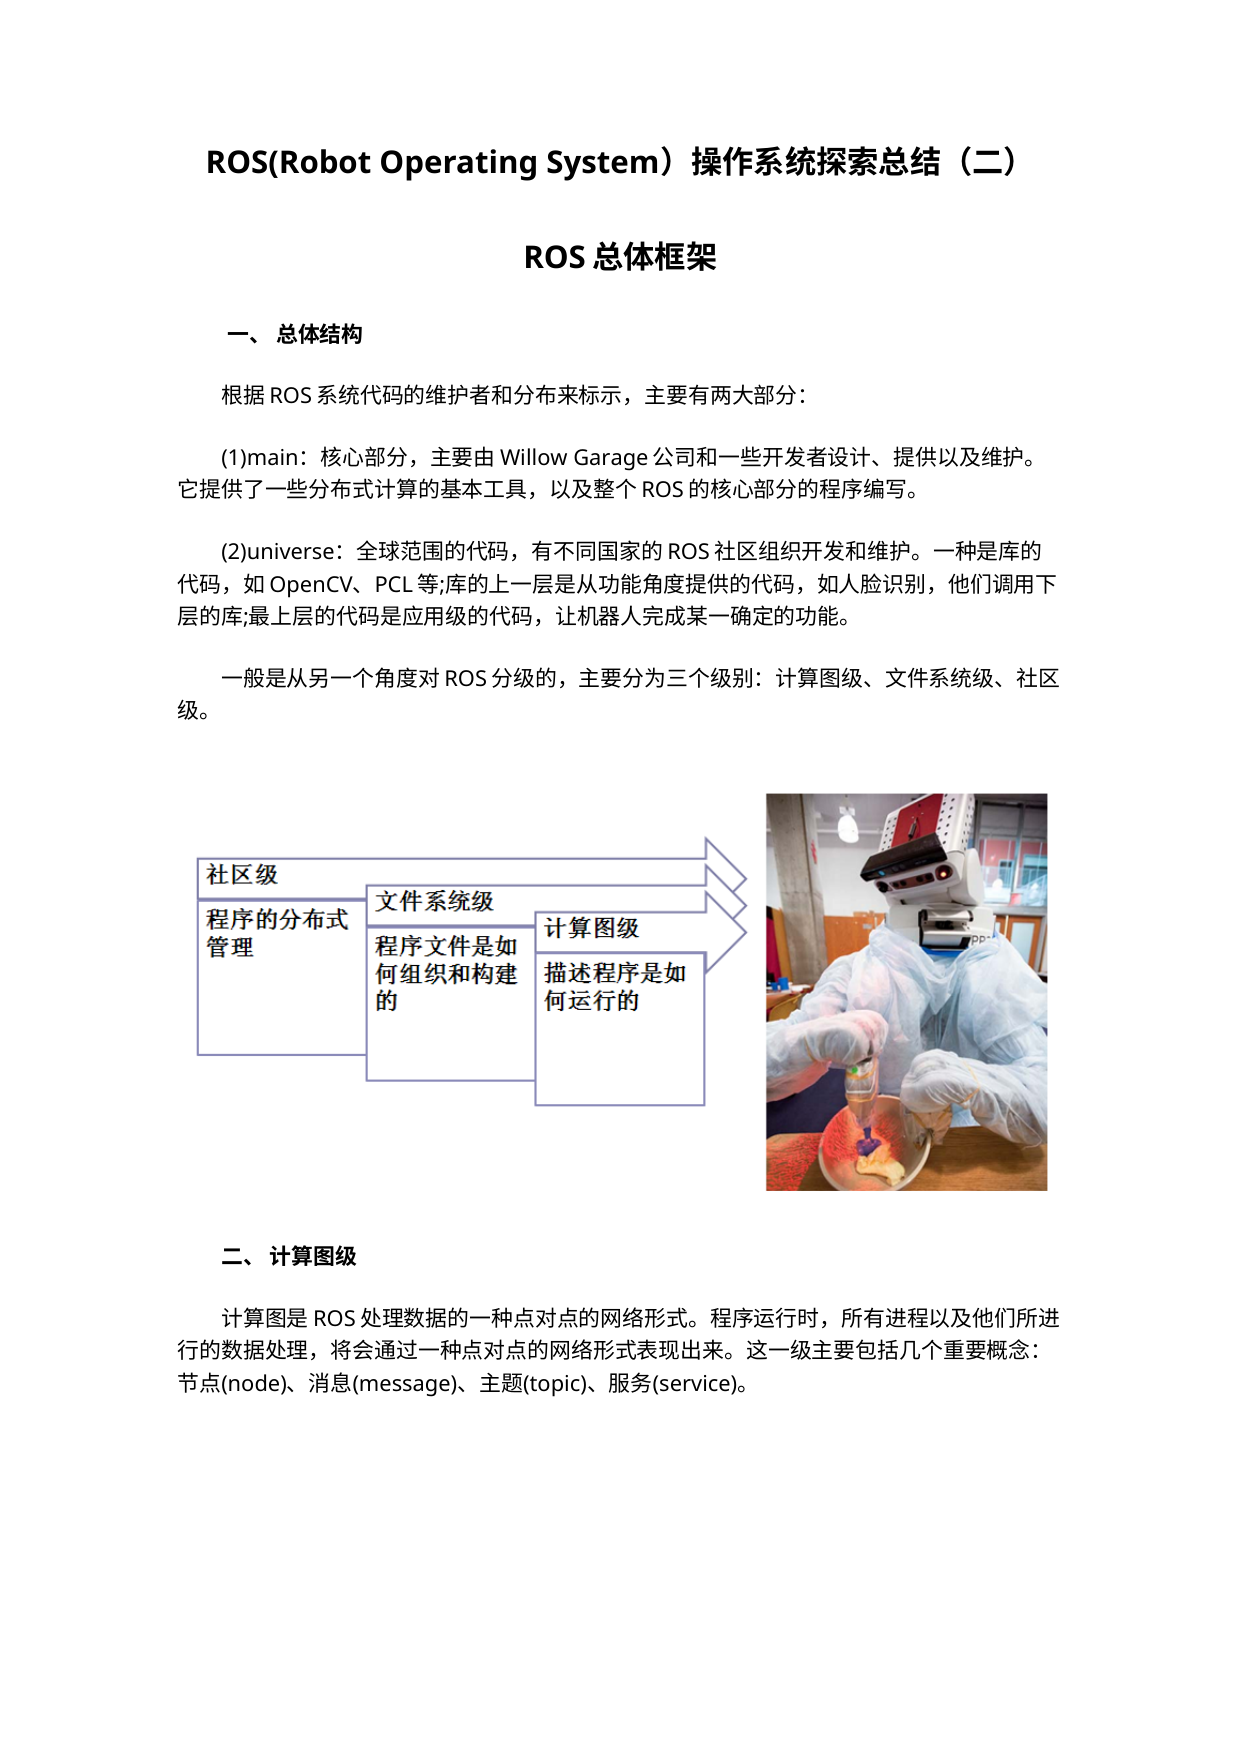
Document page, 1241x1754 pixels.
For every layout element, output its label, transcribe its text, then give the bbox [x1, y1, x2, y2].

text ROS(Robot Operating System）操作系统探索总结（二） [177, 128, 1063, 193]
text 计算图是ROS处理数据的一种点对点的网络形式。程序运行时，所有进程以及他们所进行的数据处理，将会通过一种点对点的网络形式表现出来。这一级主要包括几个重要概念：节点(node)、消息(message)、主题(topic)、服务(service)。 [177, 1300, 1063, 1398]
text 一、 总体结构 [177, 316, 1063, 349]
text (2)universe：全球范围的代码，有不同国家的ROS社区组织开发和维护。一种是库的代码，如OpenCV、PCL等;库的上一层是从功能角度提供的代码，如人脸识别，他们调用下层的库;最上层的代码是应用级的代码，让机器人完成某一确定的功能。 [177, 534, 1063, 631]
text ROS总体框架 [177, 222, 1063, 287]
text 二、 计算图级 [177, 1239, 1063, 1271]
text (1)main：核心部分，主要由Willow Garage公司和一些开发者设计、提供以及维护。它提供了一些分布式计算的基本工具，以及整个ROS的核心部分的程序编写。 [177, 439, 1063, 504]
text 根据ROS系统代码的维护者和分布来标示，主要有两大部分： [177, 378, 1063, 410]
picture [185, 754, 1056, 1206]
text 一般是从另一个角度对ROS分级的，主要分为三个级别：计算图级、文件系统级、社区级。 [177, 660, 1063, 725]
